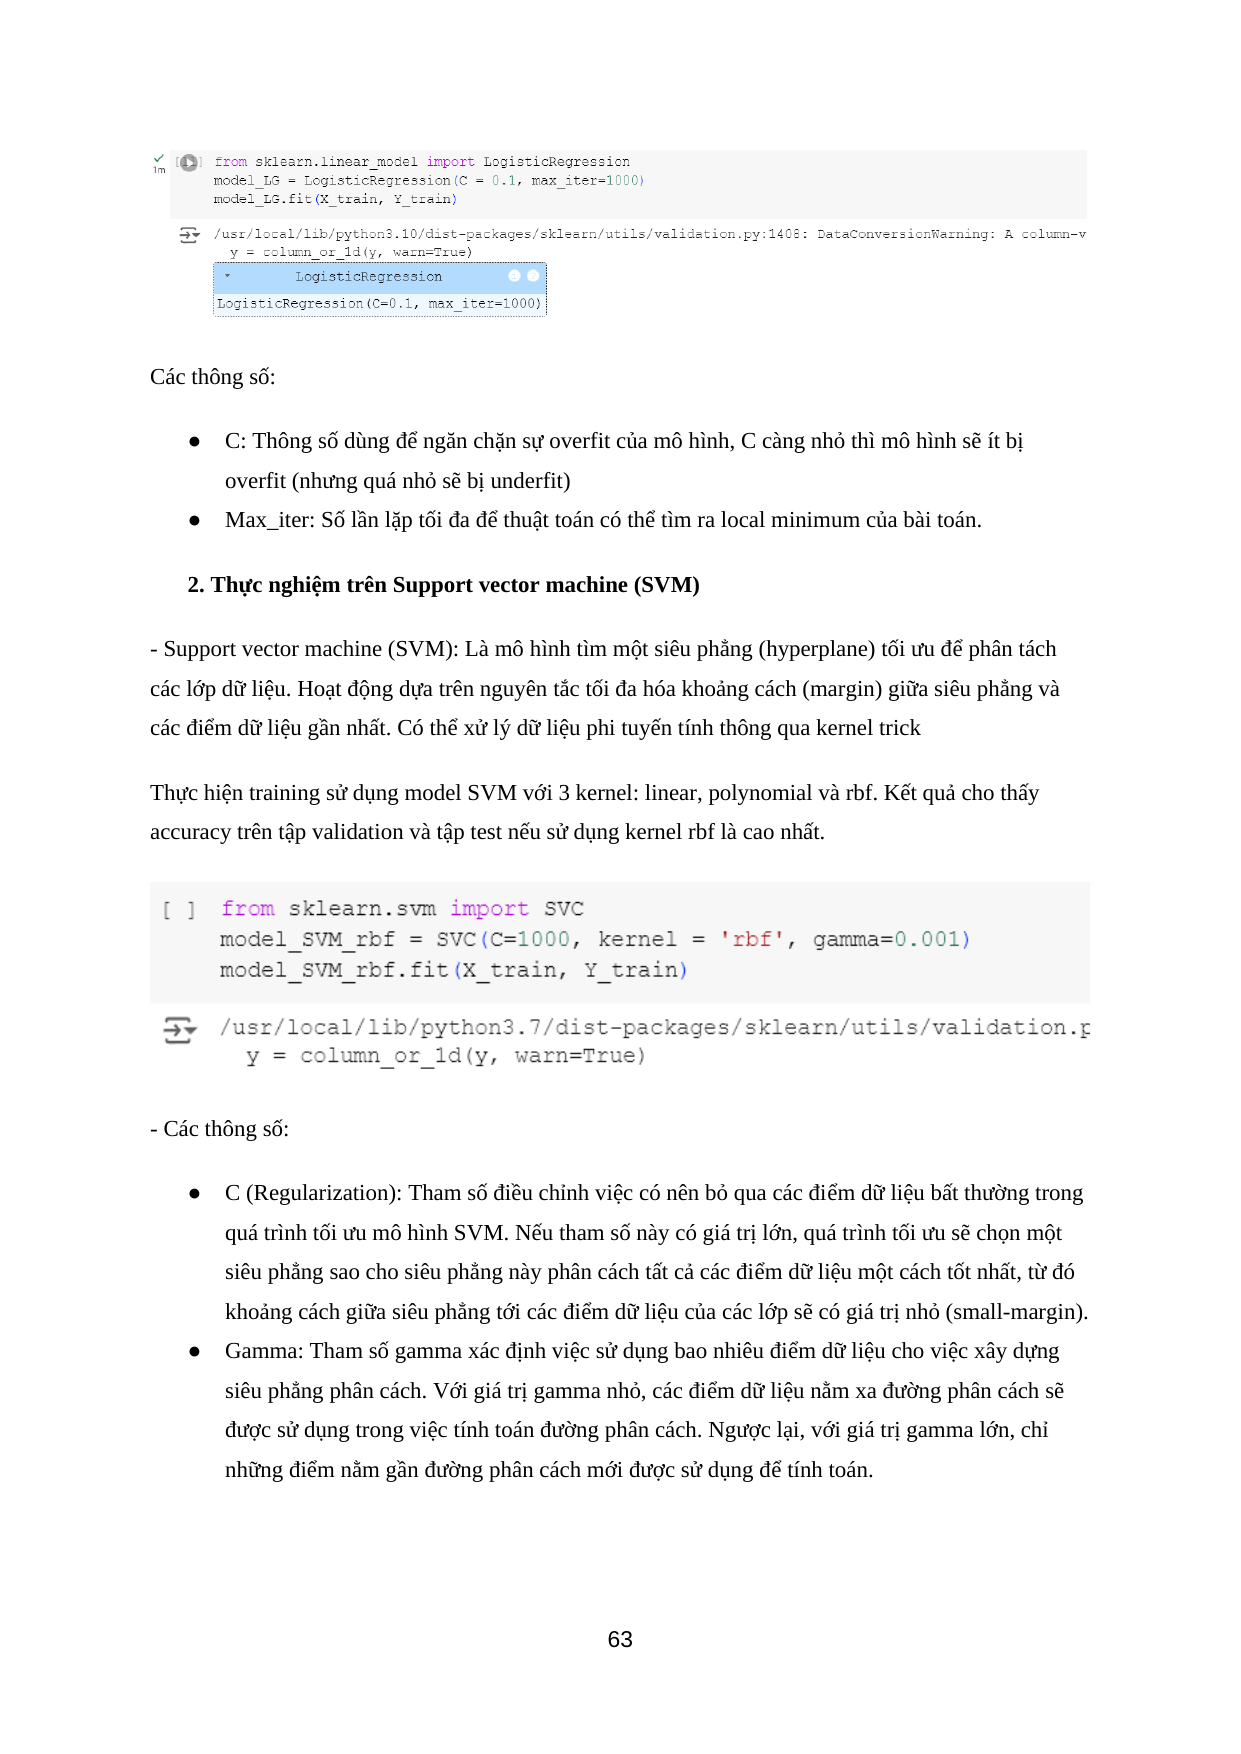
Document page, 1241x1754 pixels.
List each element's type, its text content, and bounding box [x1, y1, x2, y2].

text - Các thông số: [150, 1115, 1090, 1141]
picture [150, 150, 1091, 325]
list Max_iter: Số lần lặp tối đa để thuật toán có thể tìm ra local minimum của bài toán. [187, 507, 1090, 533]
list C (Regularization): Tham số điều chỉnh việc có nên bỏ qua các điểm dữ liệu bất thường trong quá trình tối ưu mô hình SVM. Nếu tham số này có giá trị lớn, quá trình tối ưu sẽ chọn một siêu phẳng sao cho siêu phẳng này phân cách tất cả các điểm dữ liệu một cách tốt nhất, từ đó khoảng cách giữa siêu phẳng tới các điểm dữ liệu của các lớp sẽ có giá trị nhỏ (small-margin). [187, 1179, 1090, 1324]
subtitle 2. Thực nghiệm trên Support vector machine (SVM) [187, 571, 1090, 597]
picture [150, 882, 1091, 1077]
text Các thông số: [150, 363, 1090, 389]
text Thực hiện training sử dụng model SVM với 3 kernel: linear, polynomial và rbf. Kết quả cho thấy accuracy trên tập validation và tập test nếu sử dụng kernel rbf là cao nhất. [150, 779, 1090, 845]
list C: Thông số dùng để ngăn chặn sự overfit của mô hình, C càng nhỏ thì mô hình sẽ ít bị overfit (nhưng quá nhỏ sẽ bị underfit) [187, 428, 1090, 493]
text - Support vector machine (SVM): Là mô hình tìm một siêu phẳng (hyperplane) tối ưu để phân tách các lớp dữ liệu. Hoạt động dựa trên nguyên tắc tối đa hóa khoảng cách (margin) giữa siêu phẳng và các điểm dữ liệu gần nhất. Có thể xử lý dữ liệu phi tuyến tính thông qua kernel trick [150, 636, 1090, 741]
list Gamma: Tham số gamma xác định việc sử dụng bao nhiêu điểm dữ liệu cho việc xây dựng siêu phẳng phân cách. Với giá trị gamma nhỏ, các điểm dữ liệu nằm xa đường phân cách sẽ được sử dụng trong việc tính toán đường phân cách. Ngược lại, với giá trị gamma lớn, chỉ những điểm nằm gần đường phân cách mới được sử dụng để tính toán. [187, 1337, 1090, 1482]
